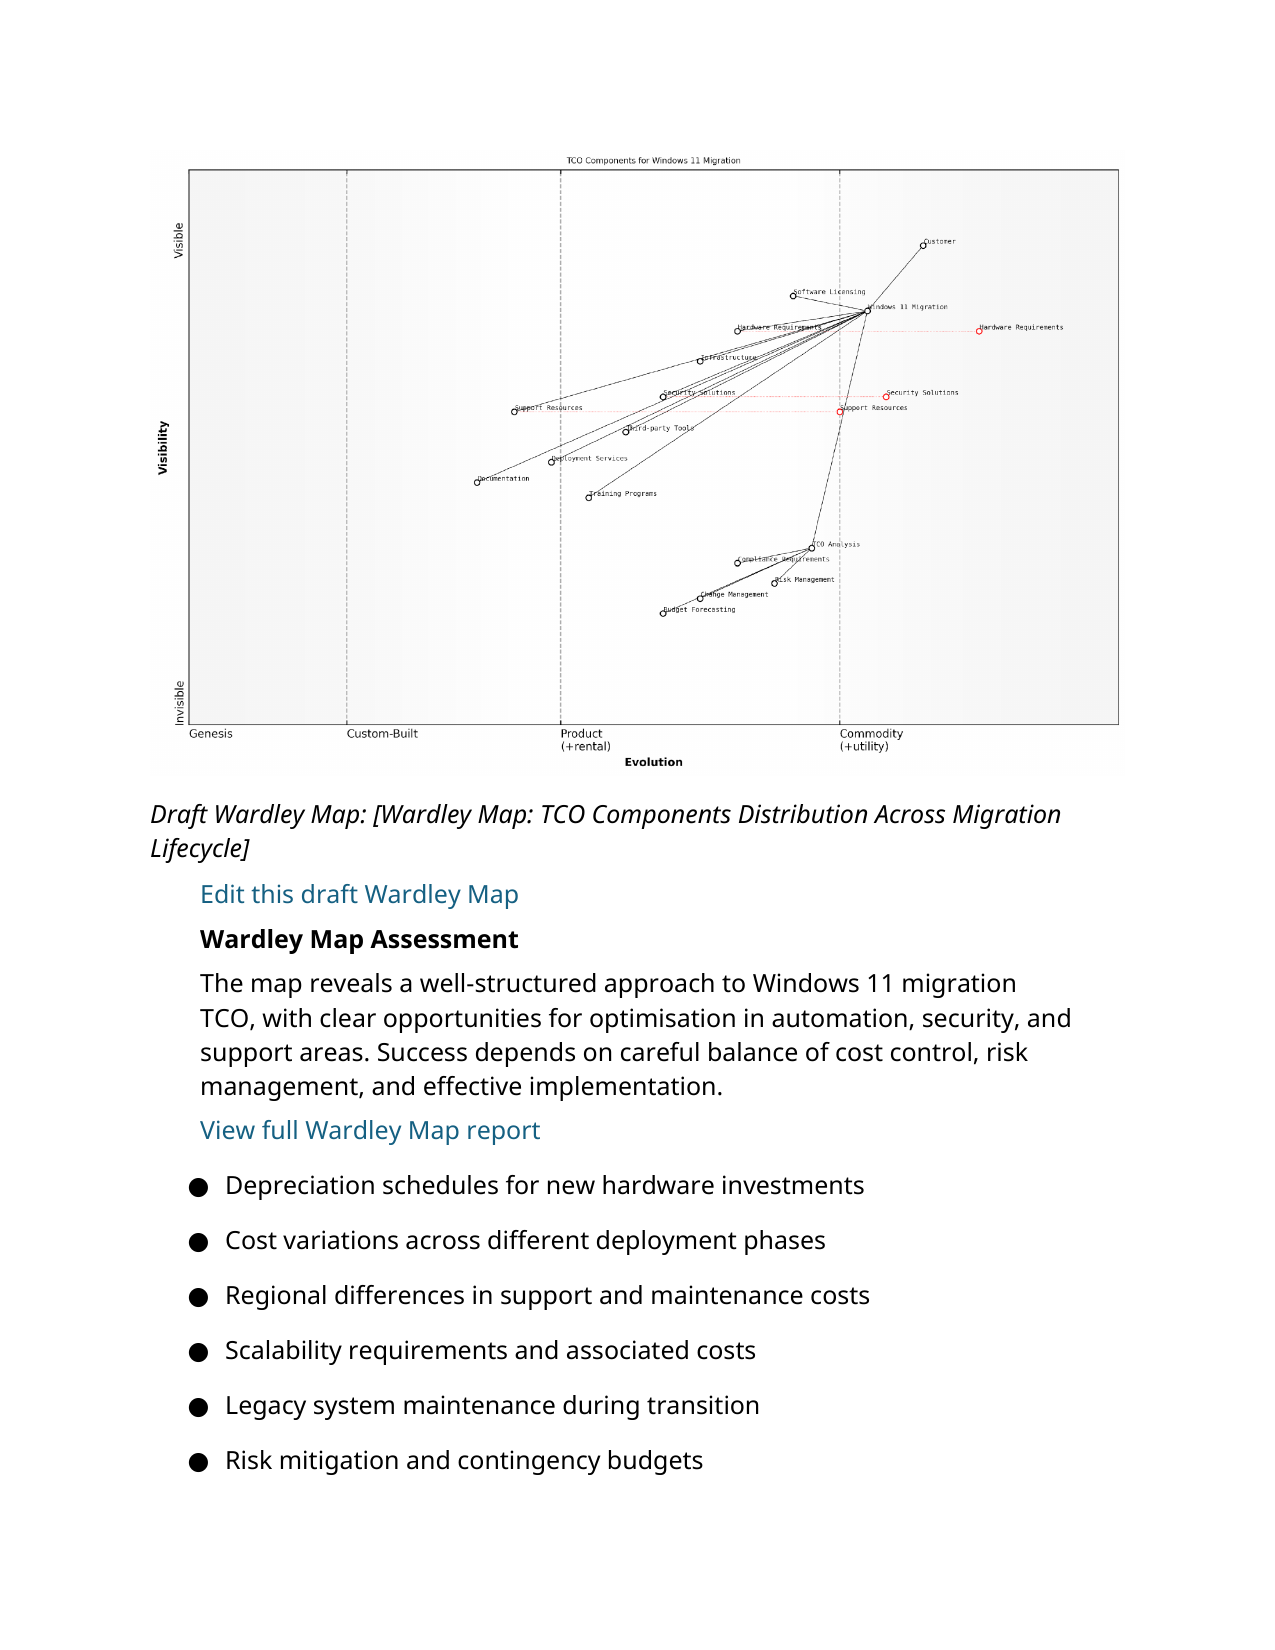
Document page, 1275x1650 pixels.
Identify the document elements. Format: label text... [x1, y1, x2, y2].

text Edit this draft Wardley Map [200, 877, 1075, 911]
text View full Wardley Map report [200, 1113, 1075, 1147]
list Cost variations across different deployment phases [187, 1212, 1125, 1263]
text Wardley Map Assessment [200, 922, 1075, 956]
text Draft Wardley Map: [Wardley Map: TCO Components Distribution Across Migration Lifecycle] [150, 797, 1125, 865]
list Regional differences in support and maintenance costs [187, 1267, 1125, 1318]
text The map reveals a well-structured approach to Windows 11 migration TCO, with clear opportunities for optimisation in automation, security, and support areas. Success depends on careful balance of cost control, risk management, and effective implementation. [200, 966, 1075, 1102]
list Depreciation schedules for new hardware investments [187, 1157, 1125, 1208]
list Risk mitigation and contingency budgets [187, 1432, 1125, 1483]
picture [150, 150, 1125, 776]
list Legacy system maintenance during transition [187, 1377, 1125, 1428]
list Scalability requirements and associated costs [187, 1322, 1125, 1373]
